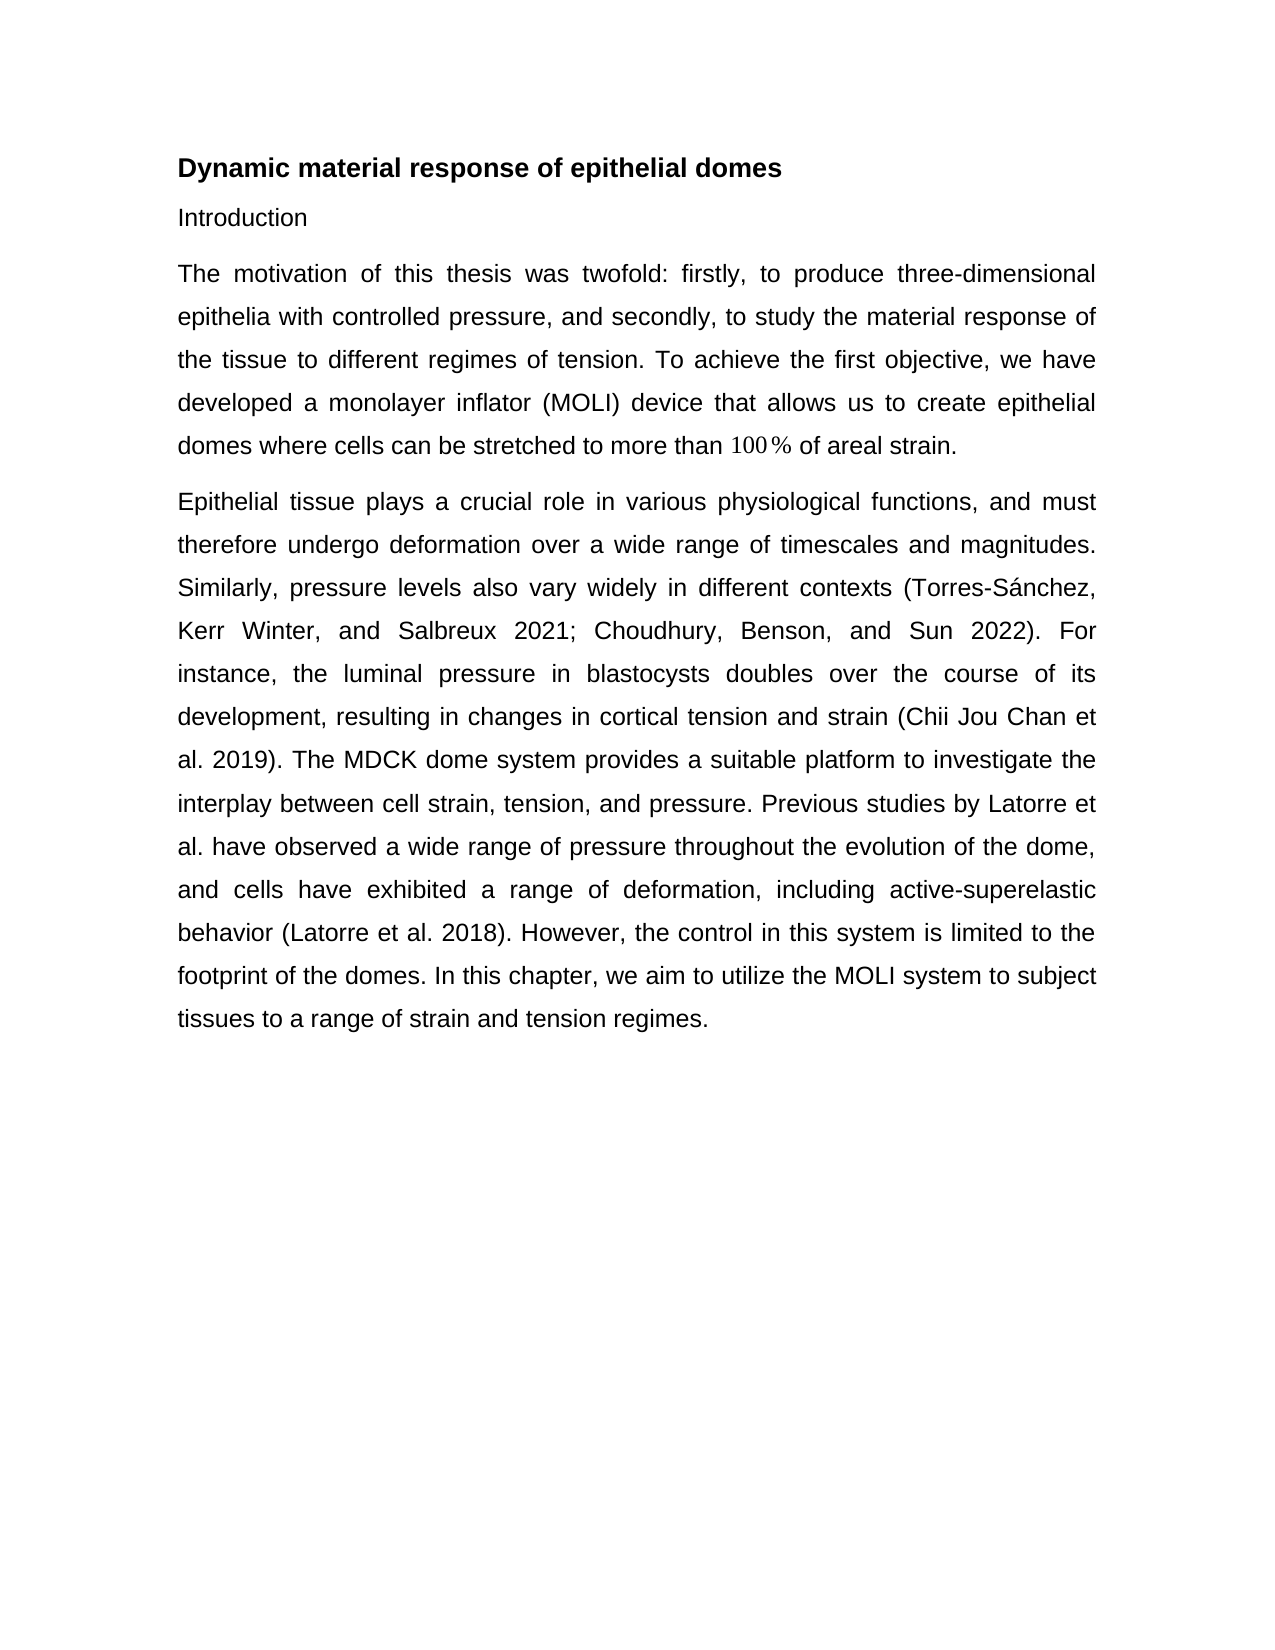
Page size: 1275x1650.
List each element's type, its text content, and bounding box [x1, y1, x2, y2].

text Epithelial tissue plays a crucial role in various physiological functions, and must therefore undergo deformation over a wide range of timescales and magnitudes. Similarly, pressure levels also vary widely in different contexts (Torres-Sánchez, Kerr Winter, and Salbreux 2021; Choudhury, Benson, and Sun 2022). For instance, the luminal pressure in blastocysts doubles over the course of its development, resulting in changes in cortical tension and strain (Chii Jou Chan et al. 2019). The MDCK dome system provides a suitable platform to investigate the interplay between cell strain, tension, and pressure. Previous studies by Latorre et al. have observed a wide range of pressure throughout the evolution of the dome, and cells have exhibited a range of deformation, including active-superelastic behavior (Latorre et al. 2018). However, the control in this system is limited to the footprint of the domes. In this chapter, we aim to utilize the MOLI system to subject tissues to a range of strain and tension regimes. [177, 487, 1098, 1033]
subtitle Dynamic material response of epithelial domes [177, 152, 1098, 183]
subtitle Introduction [177, 203, 1098, 232]
text The motivation of this thesis was twofold: firstly, to produce three-dimensional epithelia with controlled pressure, and secondly, to study the material response of the tissue to different regimes of tension. To achieve the first objective, we have developed a monolayer inflator (MOLI) device that allows us to create epithelial domes where cells can be stretched to more than of areal strain. [177, 258, 1098, 460]
